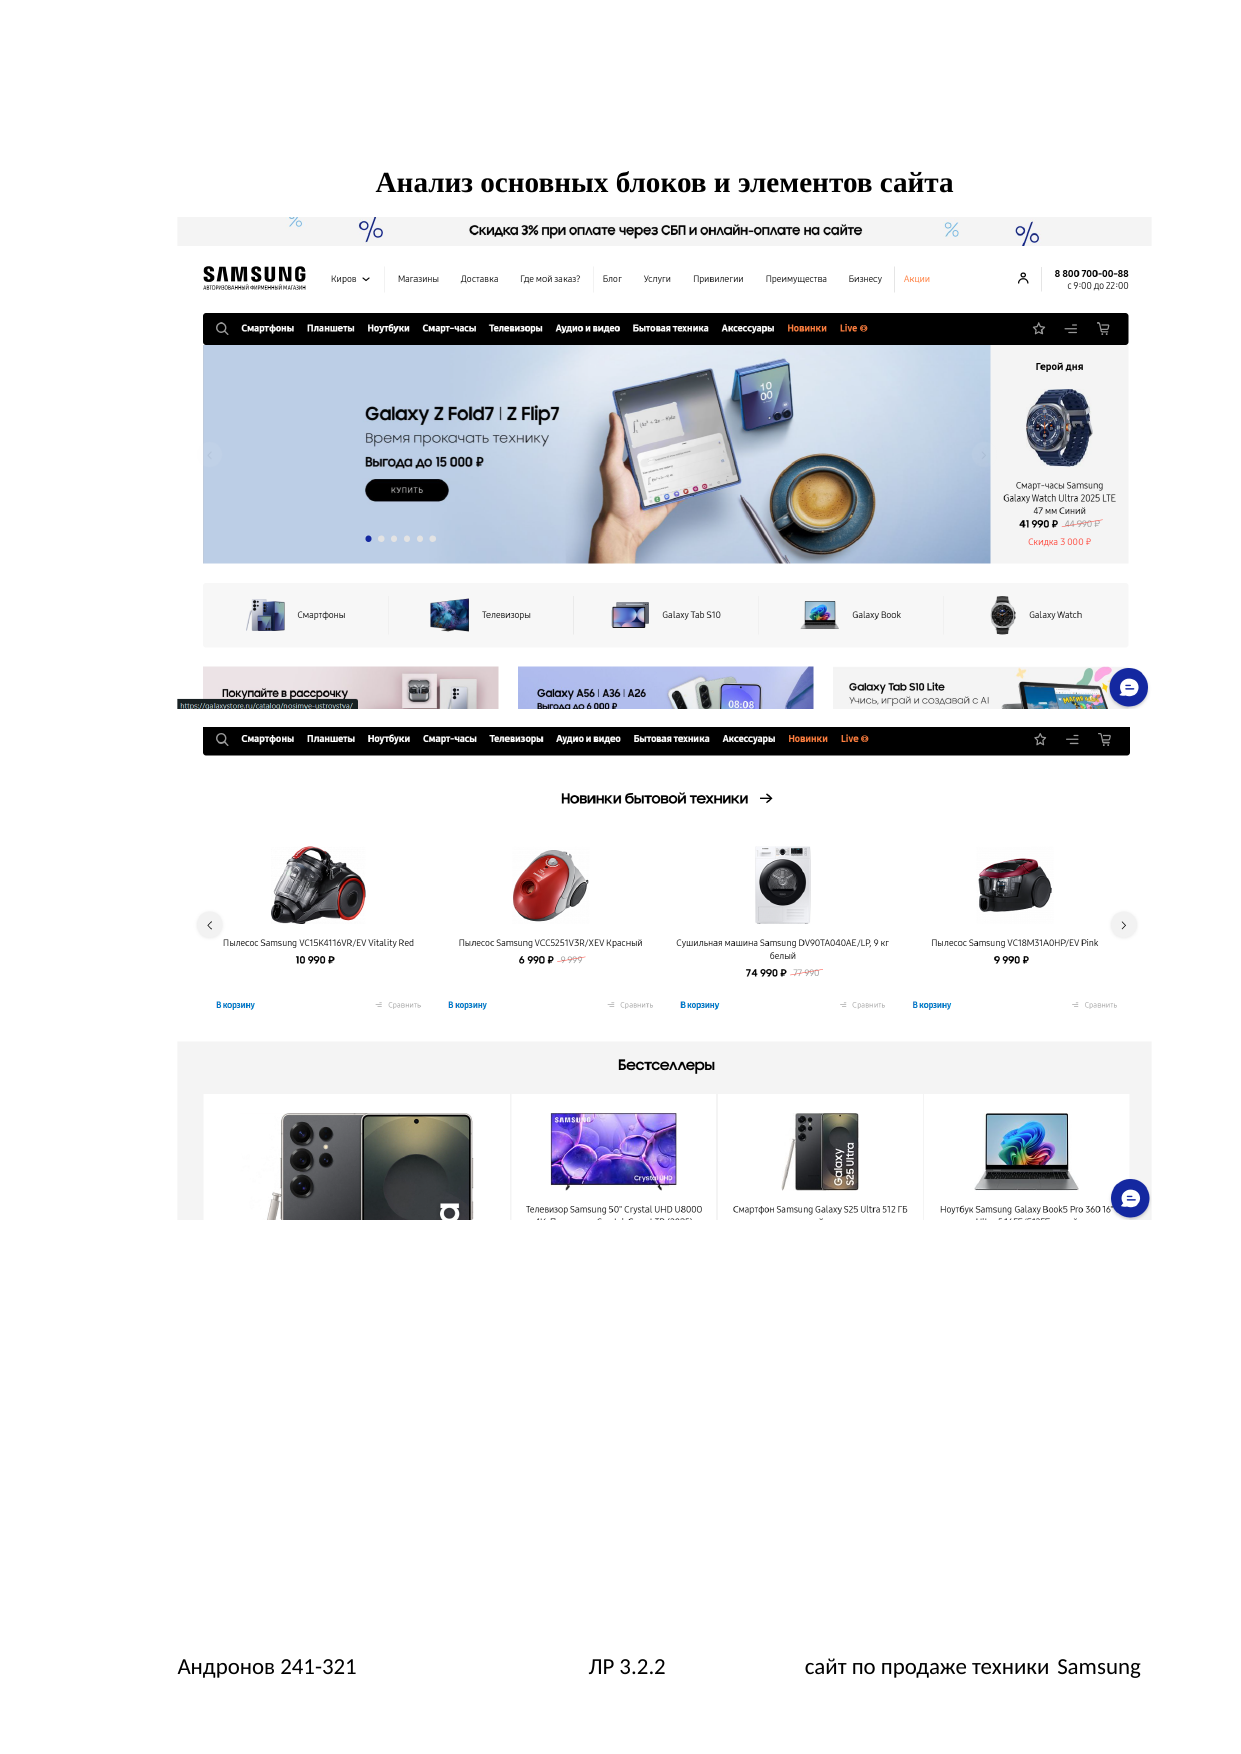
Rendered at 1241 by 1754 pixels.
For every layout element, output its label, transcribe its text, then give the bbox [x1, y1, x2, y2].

text Анализ основных блоков и элементов сайта [177, 165, 1152, 198]
picture [177, 727, 1152, 1220]
picture [177, 217, 1152, 709]
